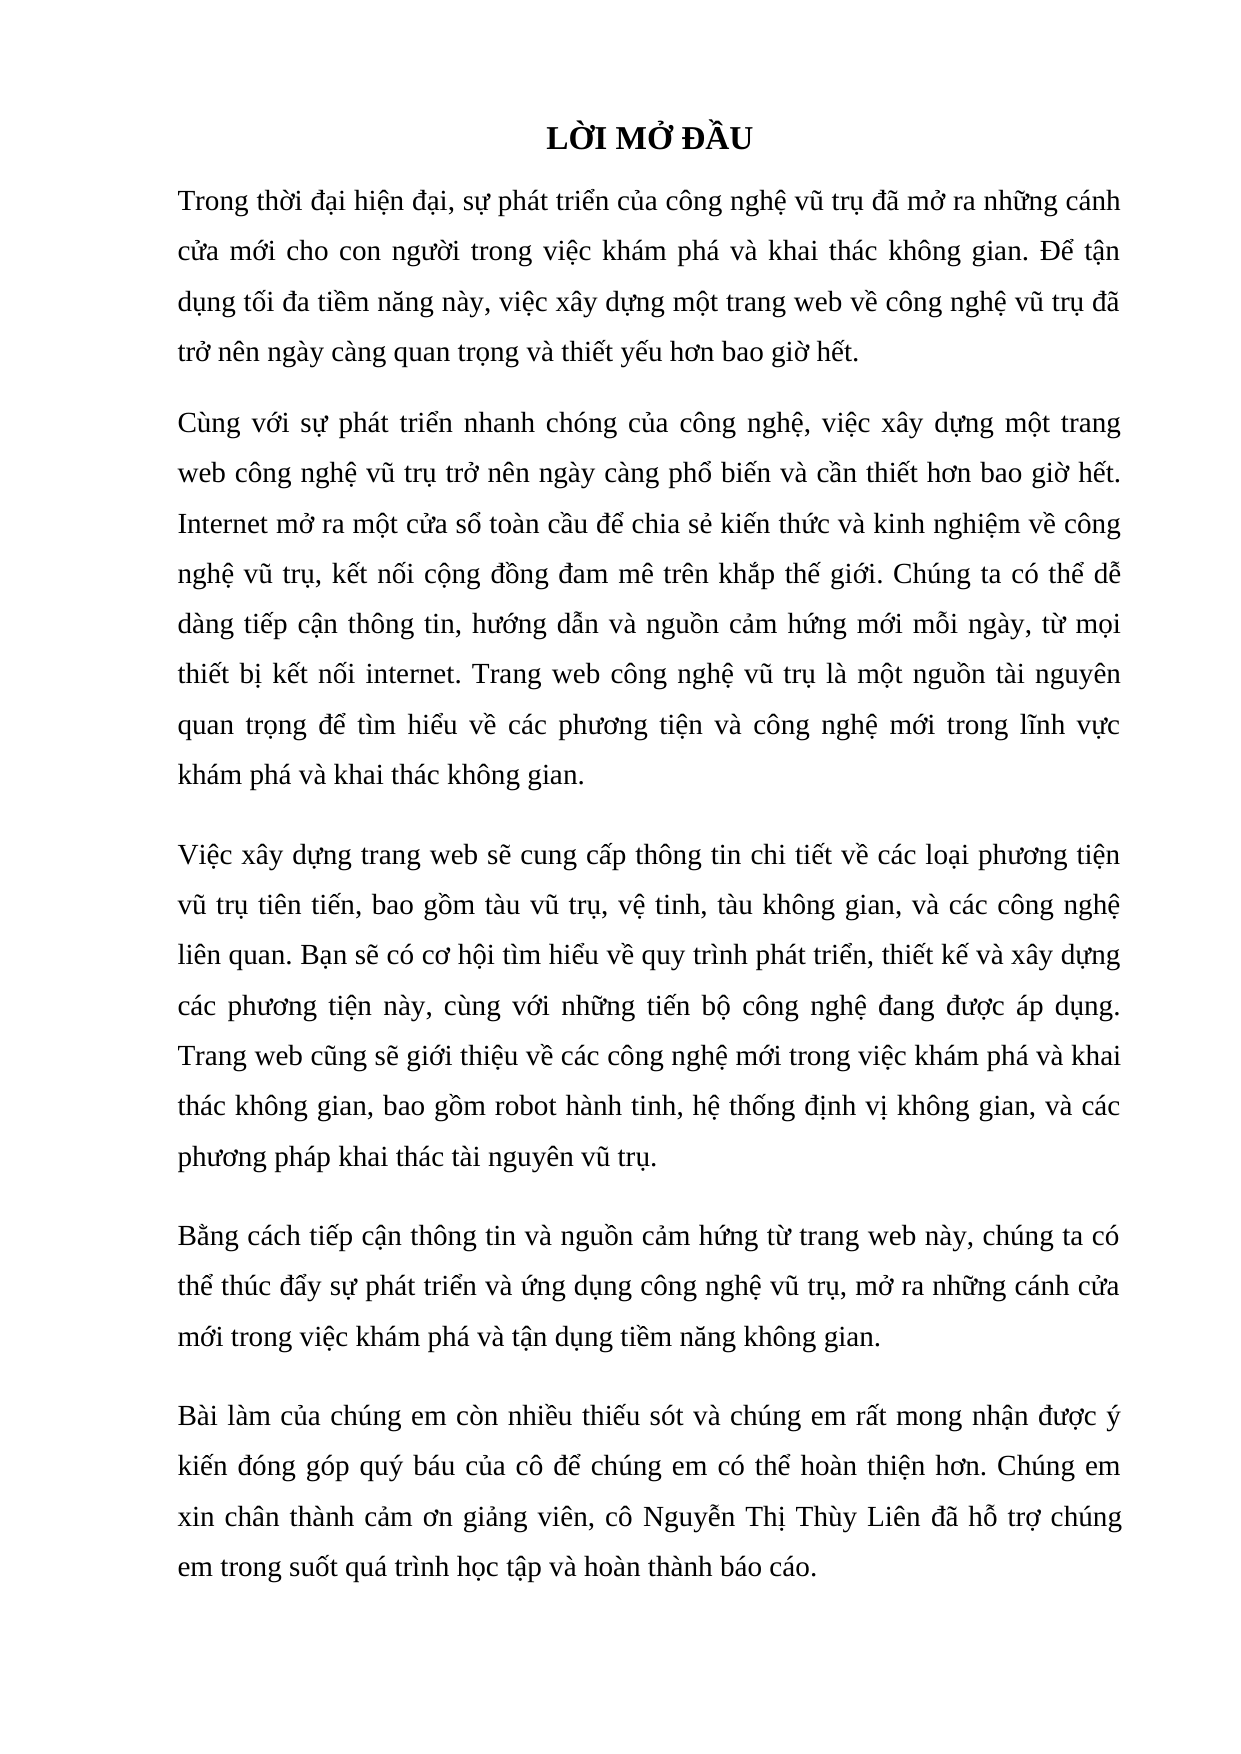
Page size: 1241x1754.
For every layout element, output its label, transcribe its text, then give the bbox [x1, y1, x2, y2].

text Việc xây dựng trang web sẽ cung cấp thông tin chi tiết về các loại phương tiện vũ trụ tiên tiến, bao gồm tàu vũ trụ, vệ tinh, tàu không gian, và các công nghệ liên quan. Bạn sẽ có cơ hội tìm hiểu về quy trình phát triển, thiết kế và xây dựng các phương tiện này, cùng với những tiến bộ công nghệ đang được áp dụng. Trang web cũng sẽ giới thiệu về các công nghệ mới trong việc khám phá và khai thác không gian, bao gồm robot hành tinh, hệ thống định vị không gian, và các phương pháp khai thác tài nguyên vũ trụ. [177, 837, 1122, 1172]
text Cùng với sự phát triển nhanh chóng của công nghệ, việc xây dựng một trang web công nghệ vũ trụ trở nên ngày càng phổ biến và cần thiết hơn bao giờ hết. Internet mở ra một cửa sổ toàn cầu để chia sẻ kiến thức và kinh nghiệm về công nghệ vũ trụ, kết nối cộng đồng đam mê trên khắp thế giới. Chúng ta có thể dễ dàng tiếp cận thông tin, hướng dẫn và nguồn cảm hứng mới mỗi ngày, từ mọi thiết bị kết nối internet. Trang web công nghệ vũ trụ là một nguồn tài nguyên quan trọng để tìm hiểu về các phương tiện và công nghệ mới trong lĩnh vực khám phá và khai thác không gian. [177, 405, 1122, 791]
text LỜI MỞ ĐẦU [177, 118, 1122, 156]
text Trong thời đại hiện đại, sự phát triển của công nghệ vũ trụ đã mở ra những cánh cửa mới cho con người trong việc khám phá và khai thác không gian. Để tận dụng tối đa tiềm năng này, việc xây dựng một trang web về công nghệ vũ trụ đã trở nên ngày càng quan trọng và thiết yếu hơn bao giờ hết. [177, 183, 1122, 367]
text Bài làm của chúng em còn nhiều thiếu sót và chúng em rất mong nhận được ý kiến đóng góp quý báu của cô để chúng em có thể hoàn thiện hơn. Chúng em xin chân thành cảm ơn giảng viên, cô Nguyễn Thị Thùy Liên đã hỗ trợ chúng em trong suốt quá trình học tập và hoàn thành báo cáo. [177, 1398, 1122, 1583]
text Bằng cách tiếp cận thông tin và nguồn cảm hứng từ trang web này, chúng ta có thể thúc đẩy sự phát triển và ứng dụng công nghệ vũ trụ, mở ra những cánh cửa mới trong việc khám phá và tận dụng tiềm năng không gian. [177, 1218, 1122, 1352]
